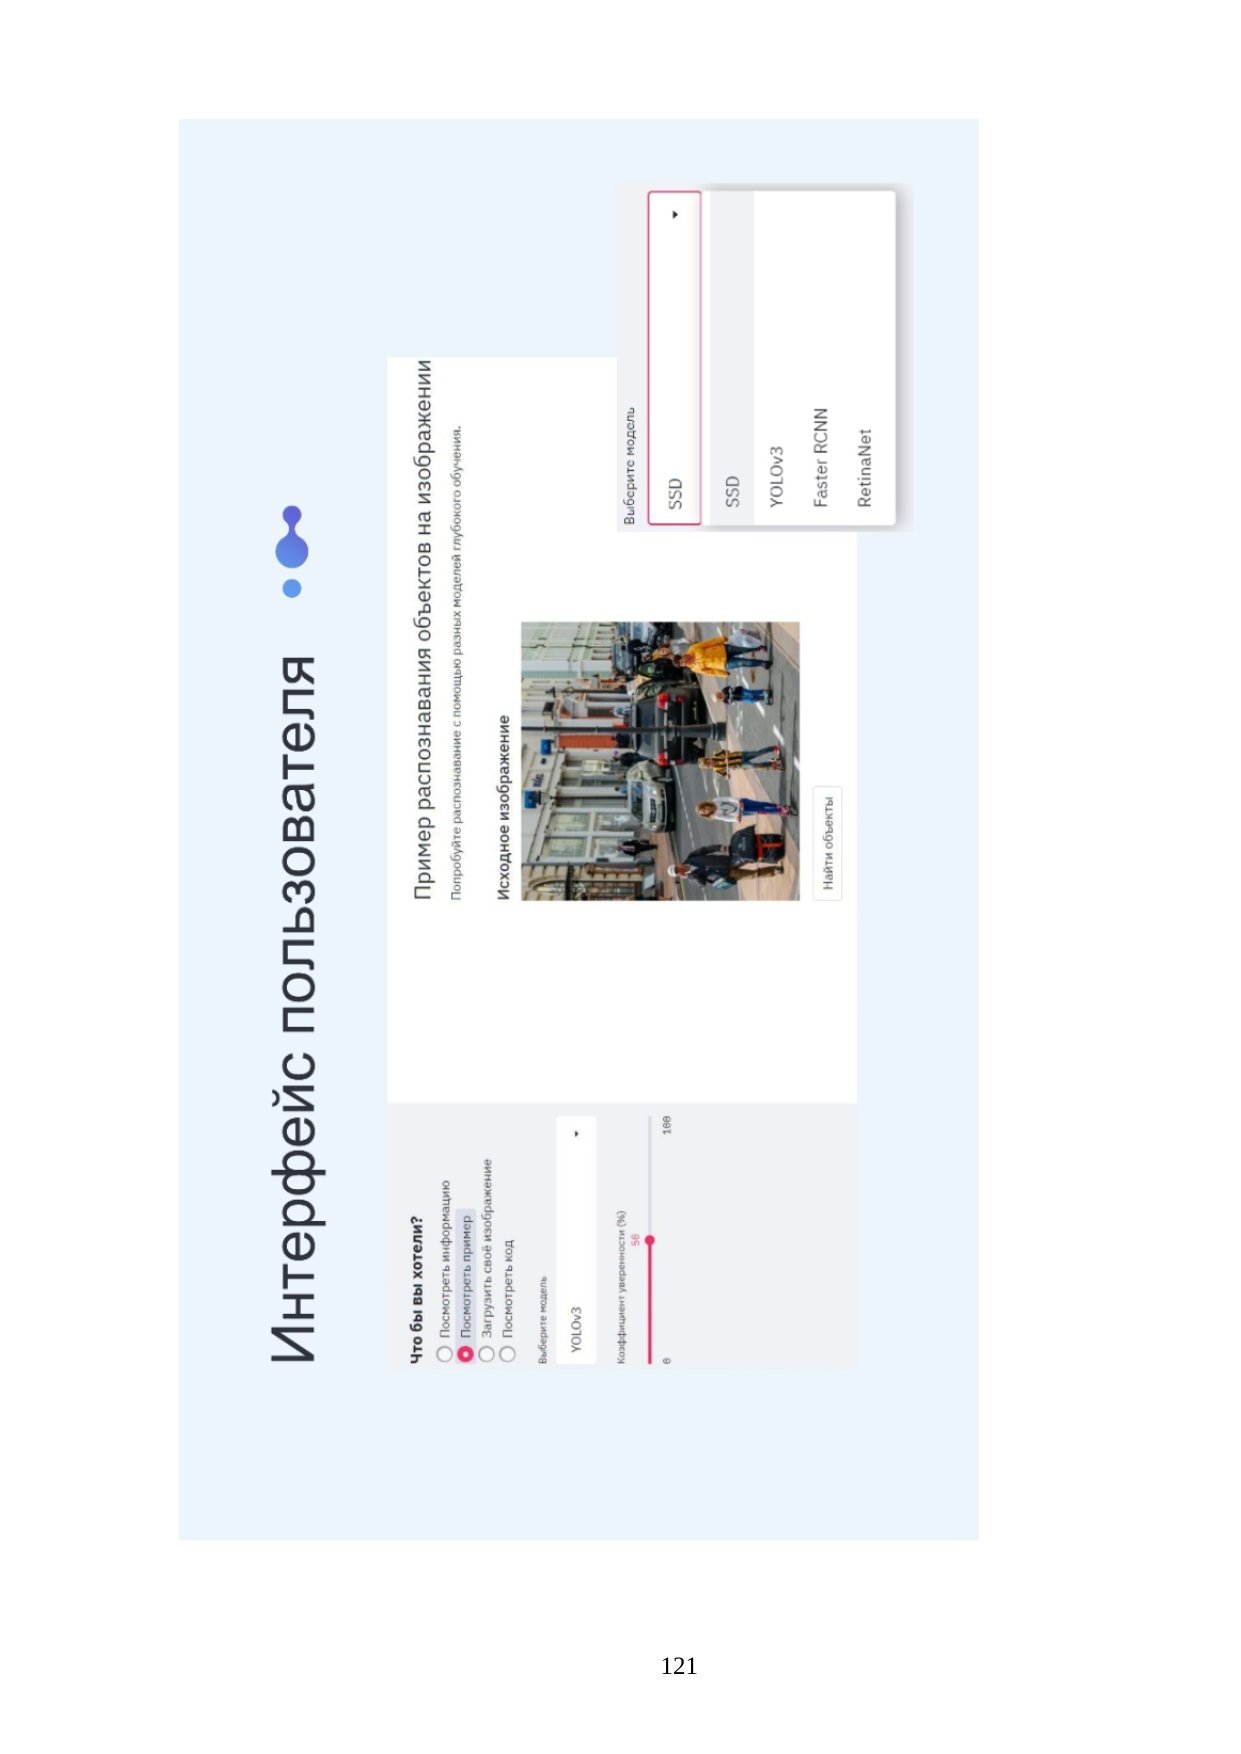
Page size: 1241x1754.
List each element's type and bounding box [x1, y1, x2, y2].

picture [179, 120, 979, 1540]
